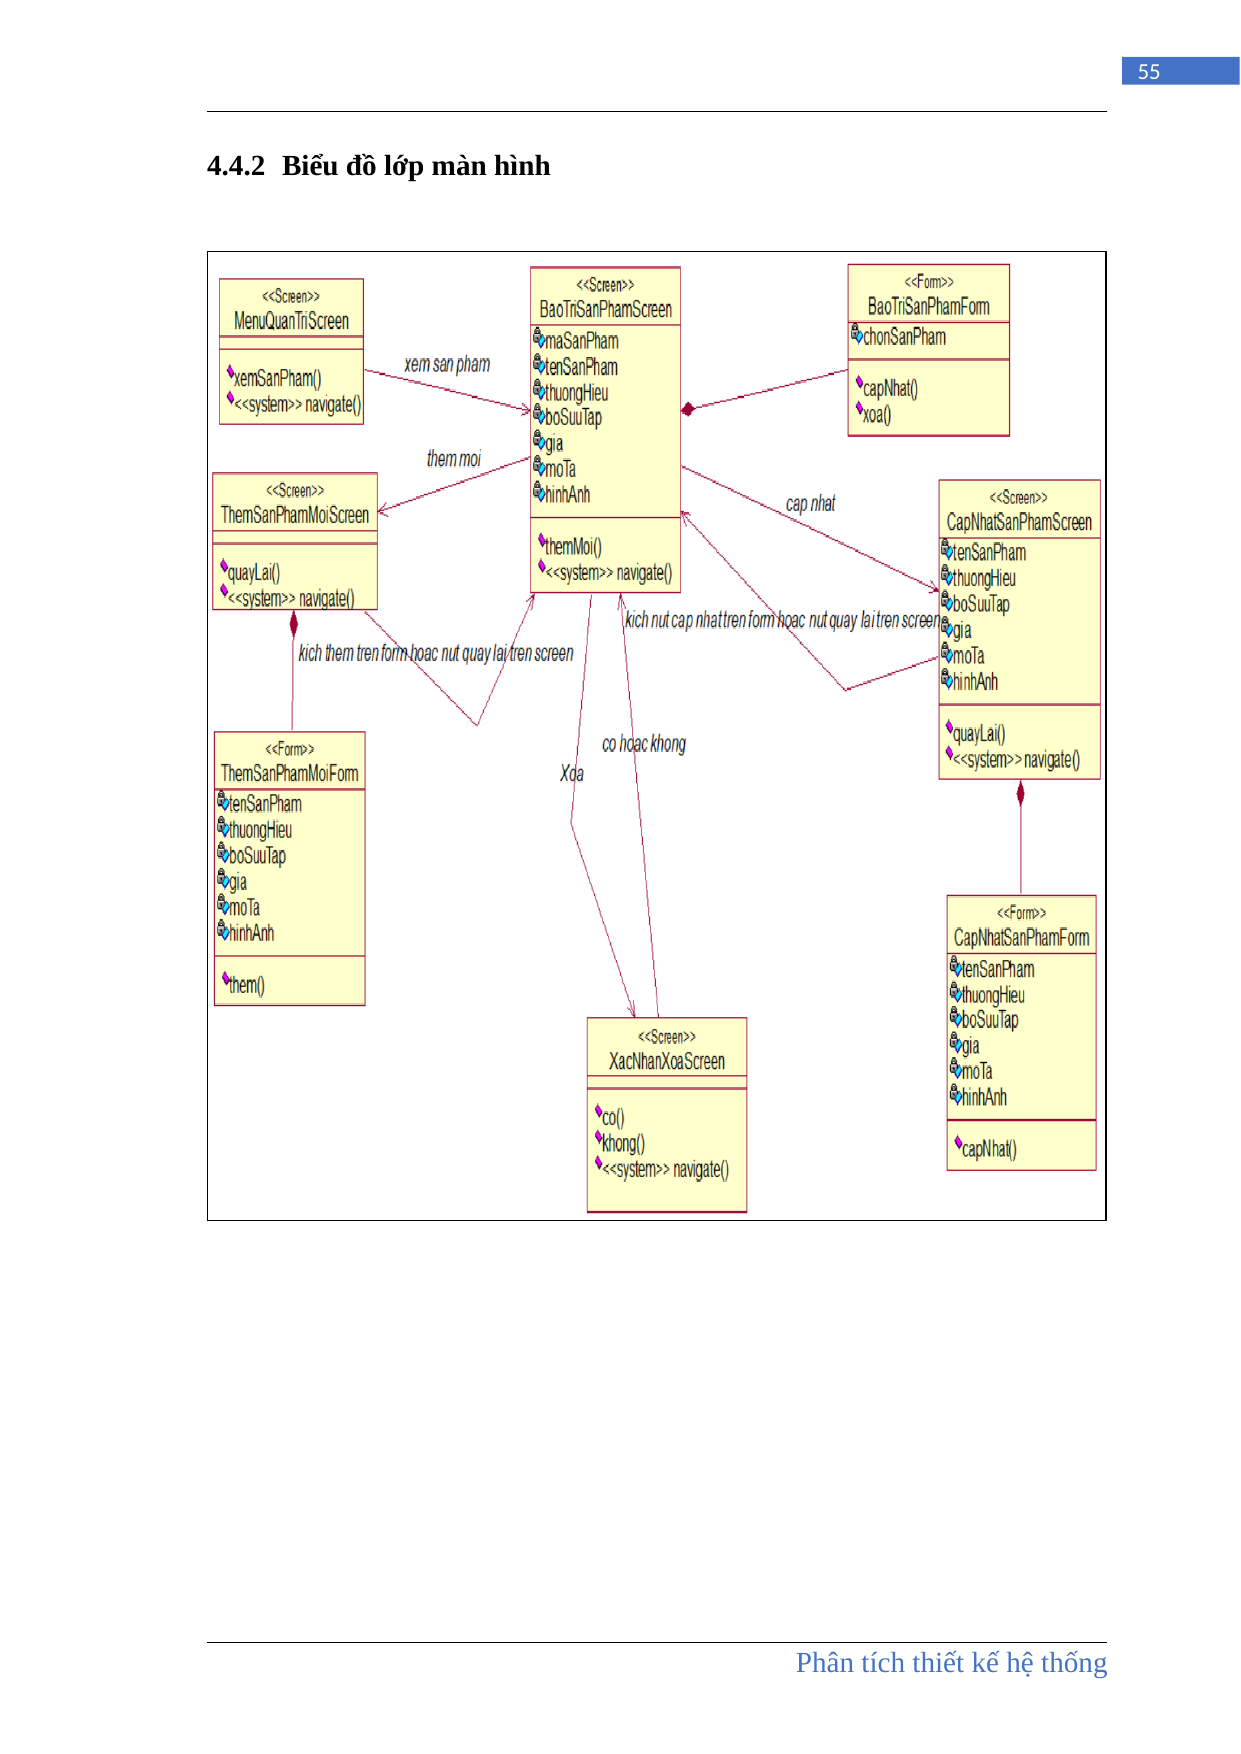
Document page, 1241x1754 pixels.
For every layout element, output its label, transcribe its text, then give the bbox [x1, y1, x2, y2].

subtitle Biểu đồ lớp màn hình [207, 148, 1107, 181]
picture [208, 252, 1105, 1220]
